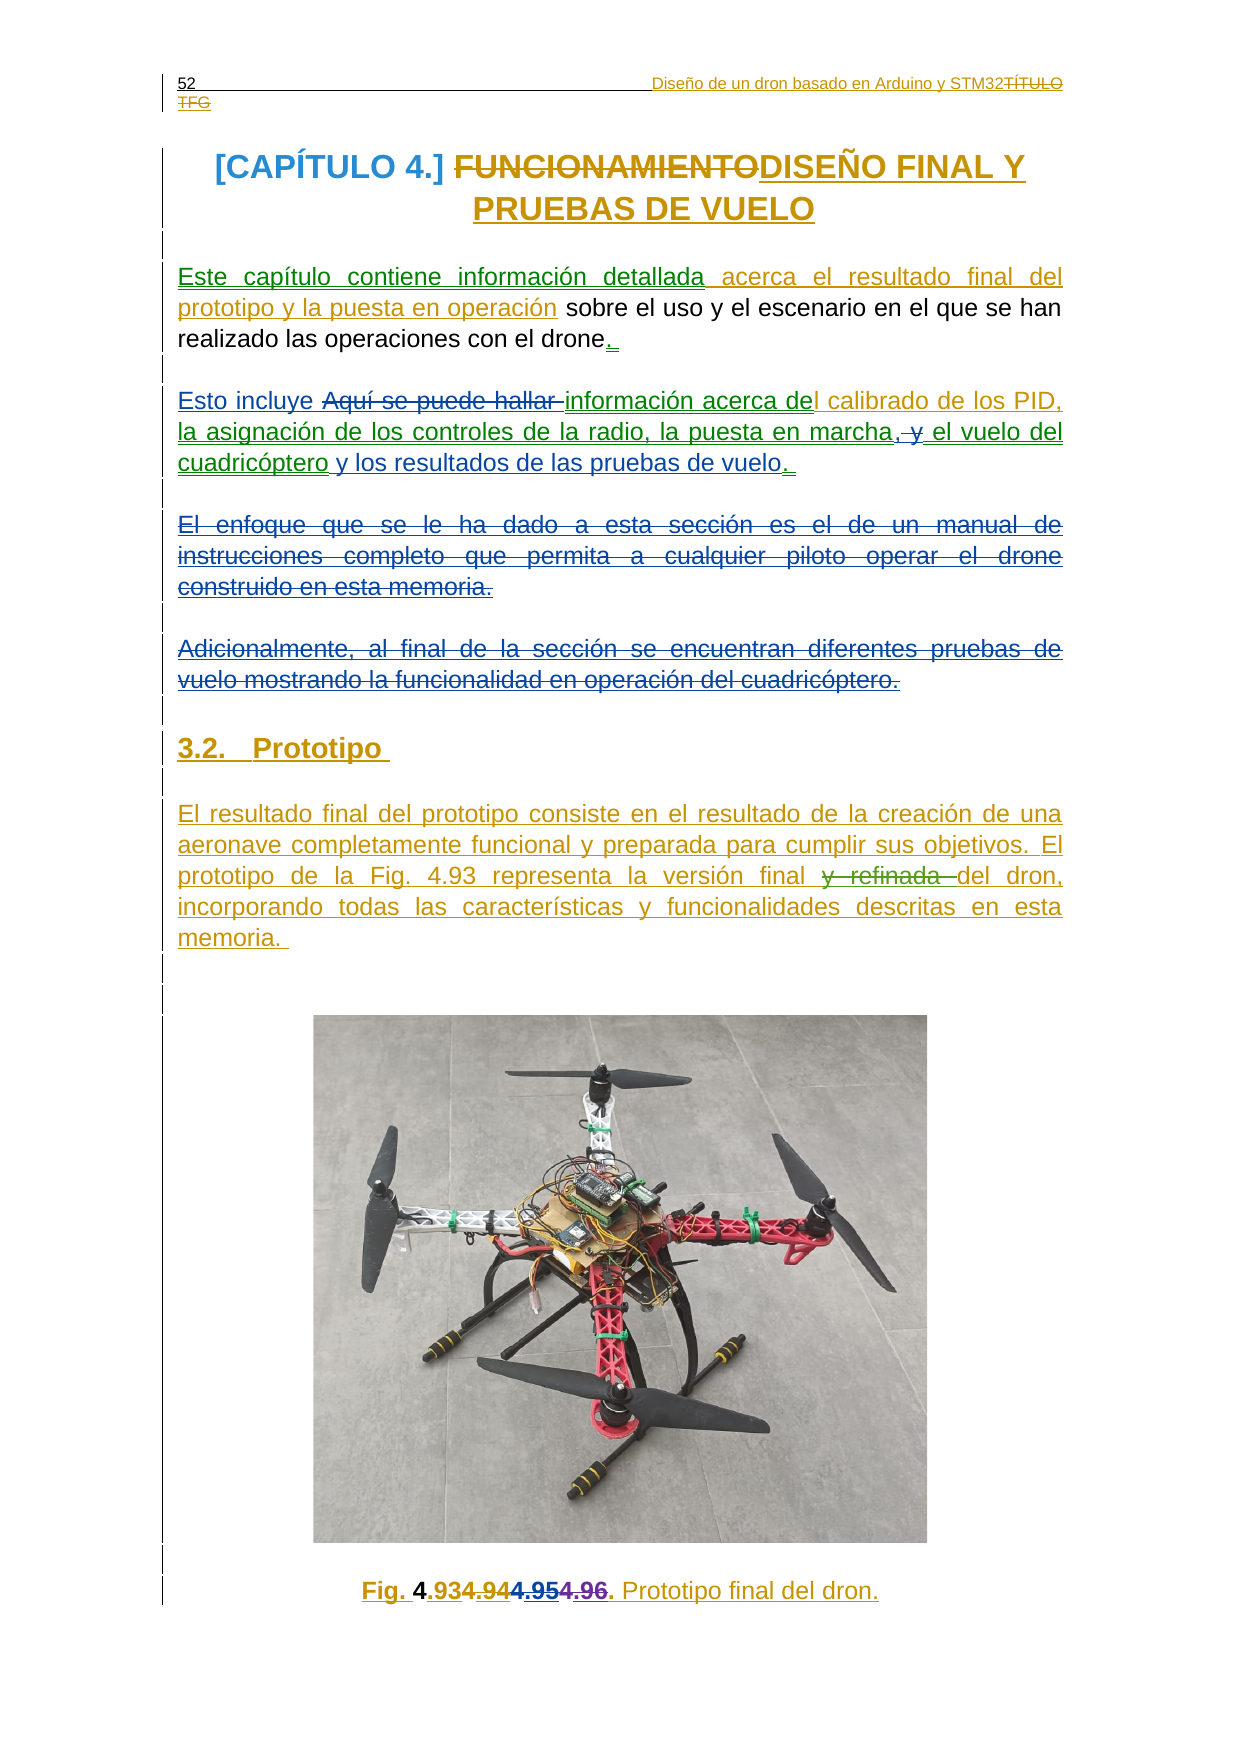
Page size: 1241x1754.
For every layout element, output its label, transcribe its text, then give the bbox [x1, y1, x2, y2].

text 4 [177, 1576, 1063, 1604]
picture [313, 1015, 928, 1543]
